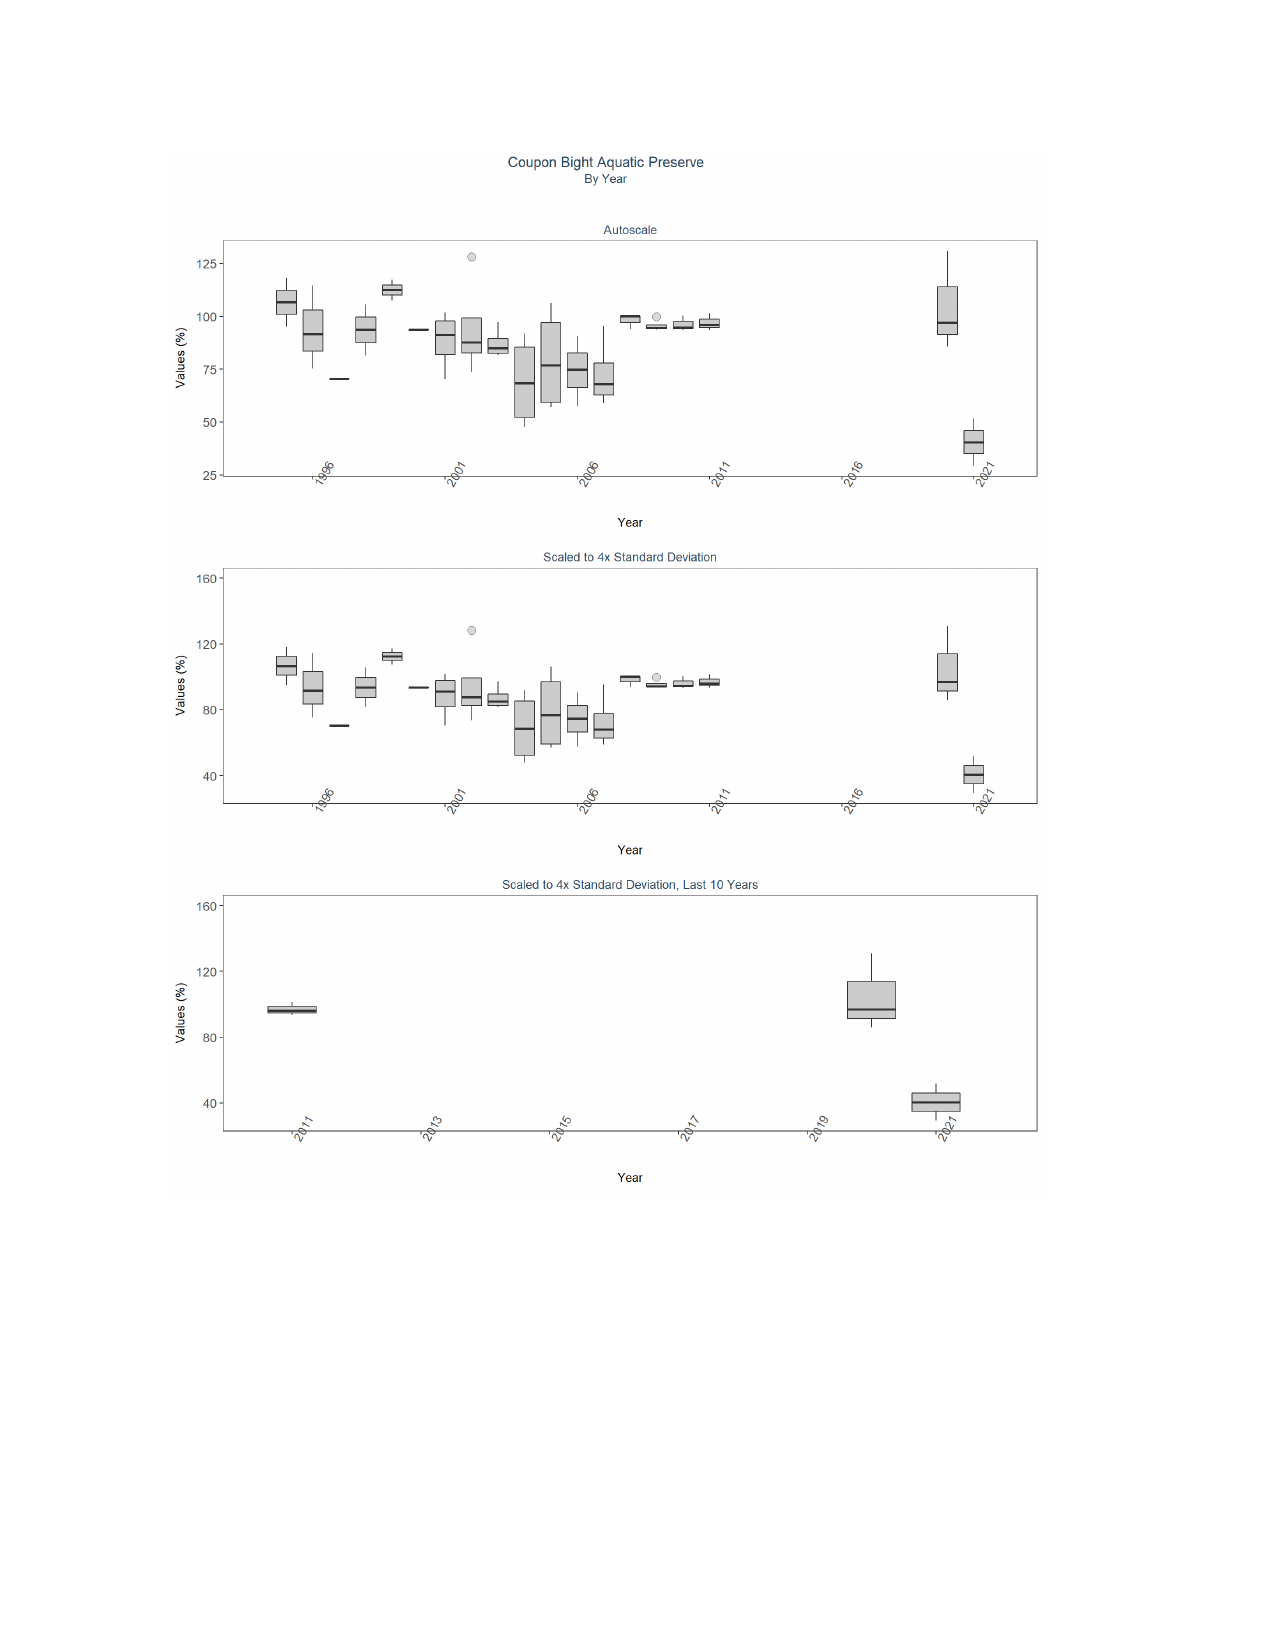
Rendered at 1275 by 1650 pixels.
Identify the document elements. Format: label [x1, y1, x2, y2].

picture [168, 150, 1044, 1200]
